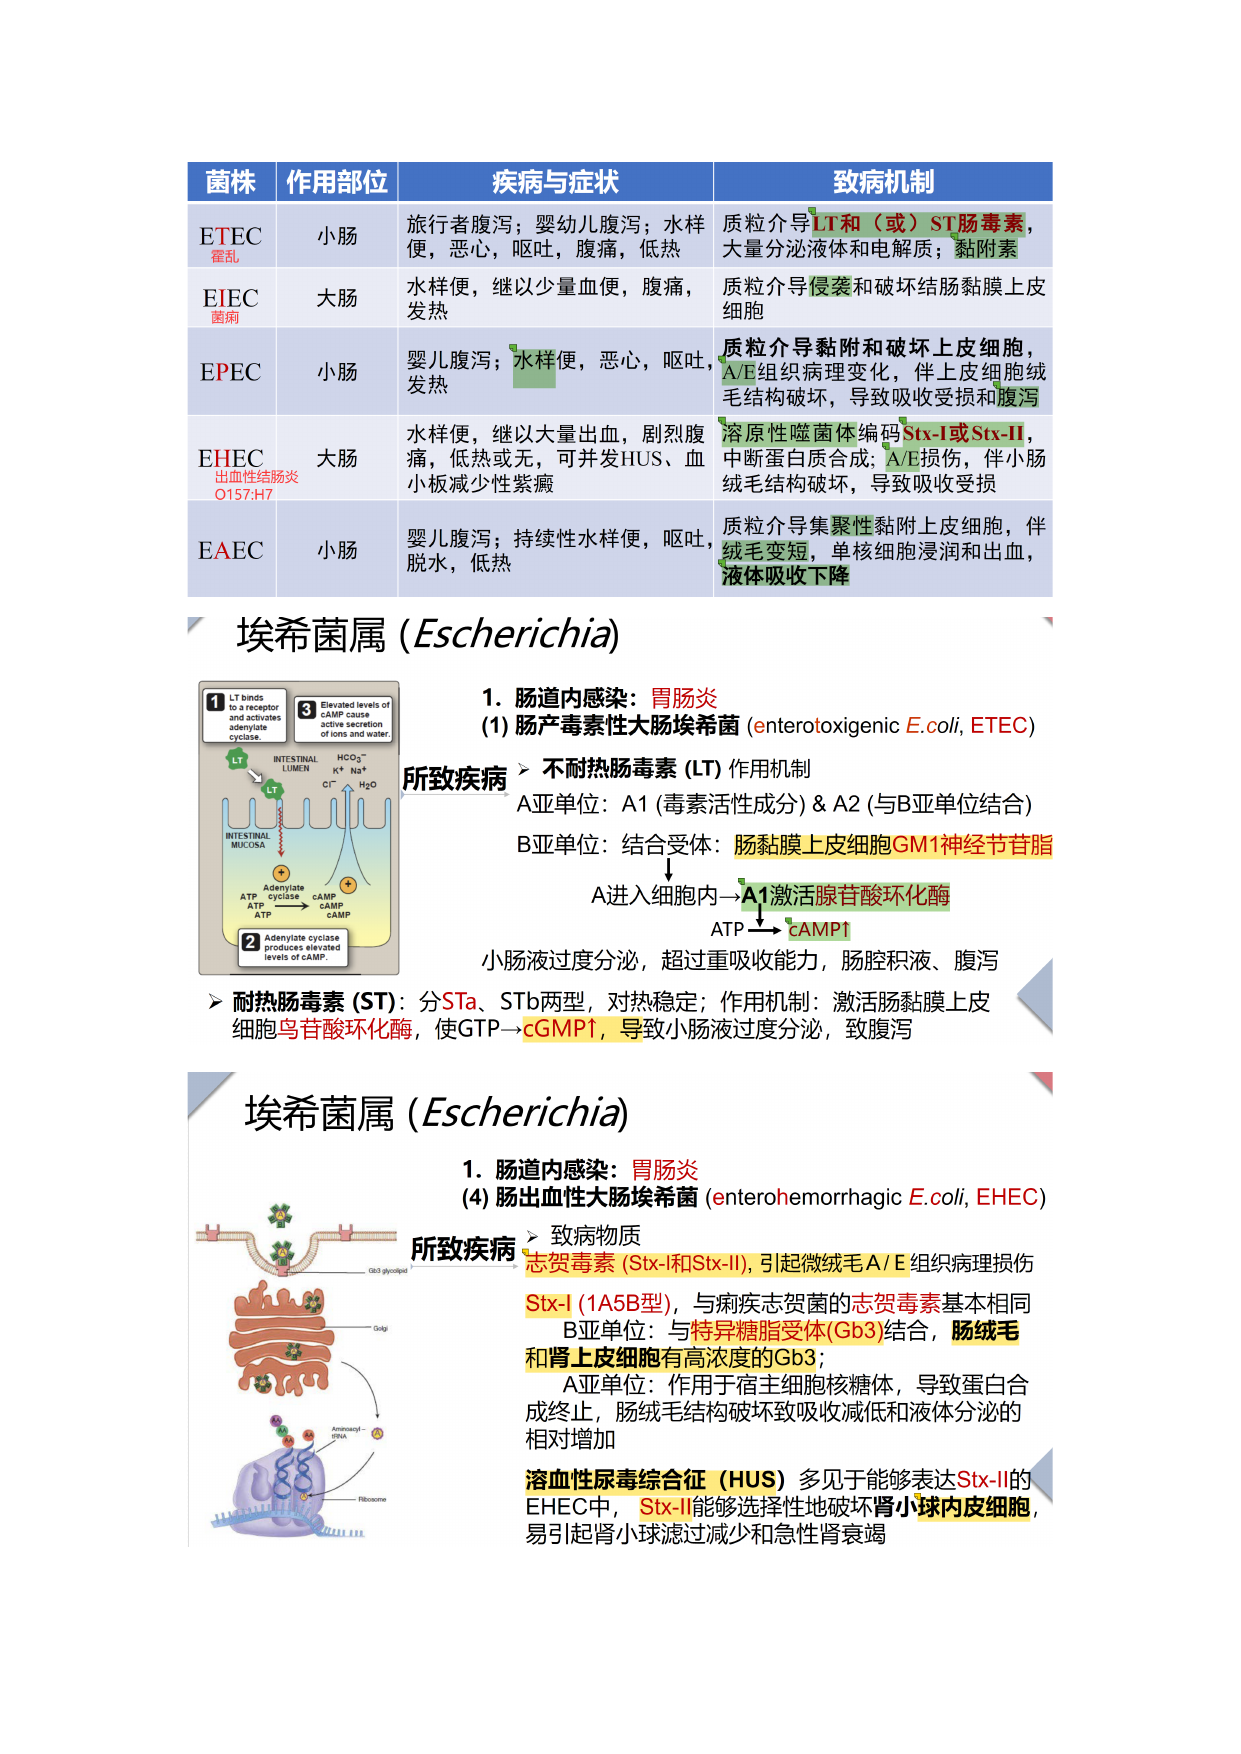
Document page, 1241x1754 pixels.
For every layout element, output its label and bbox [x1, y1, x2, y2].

picture [187, 1072, 1053, 1547]
picture [187, 617, 1053, 1045]
picture [187, 162, 1053, 597]
